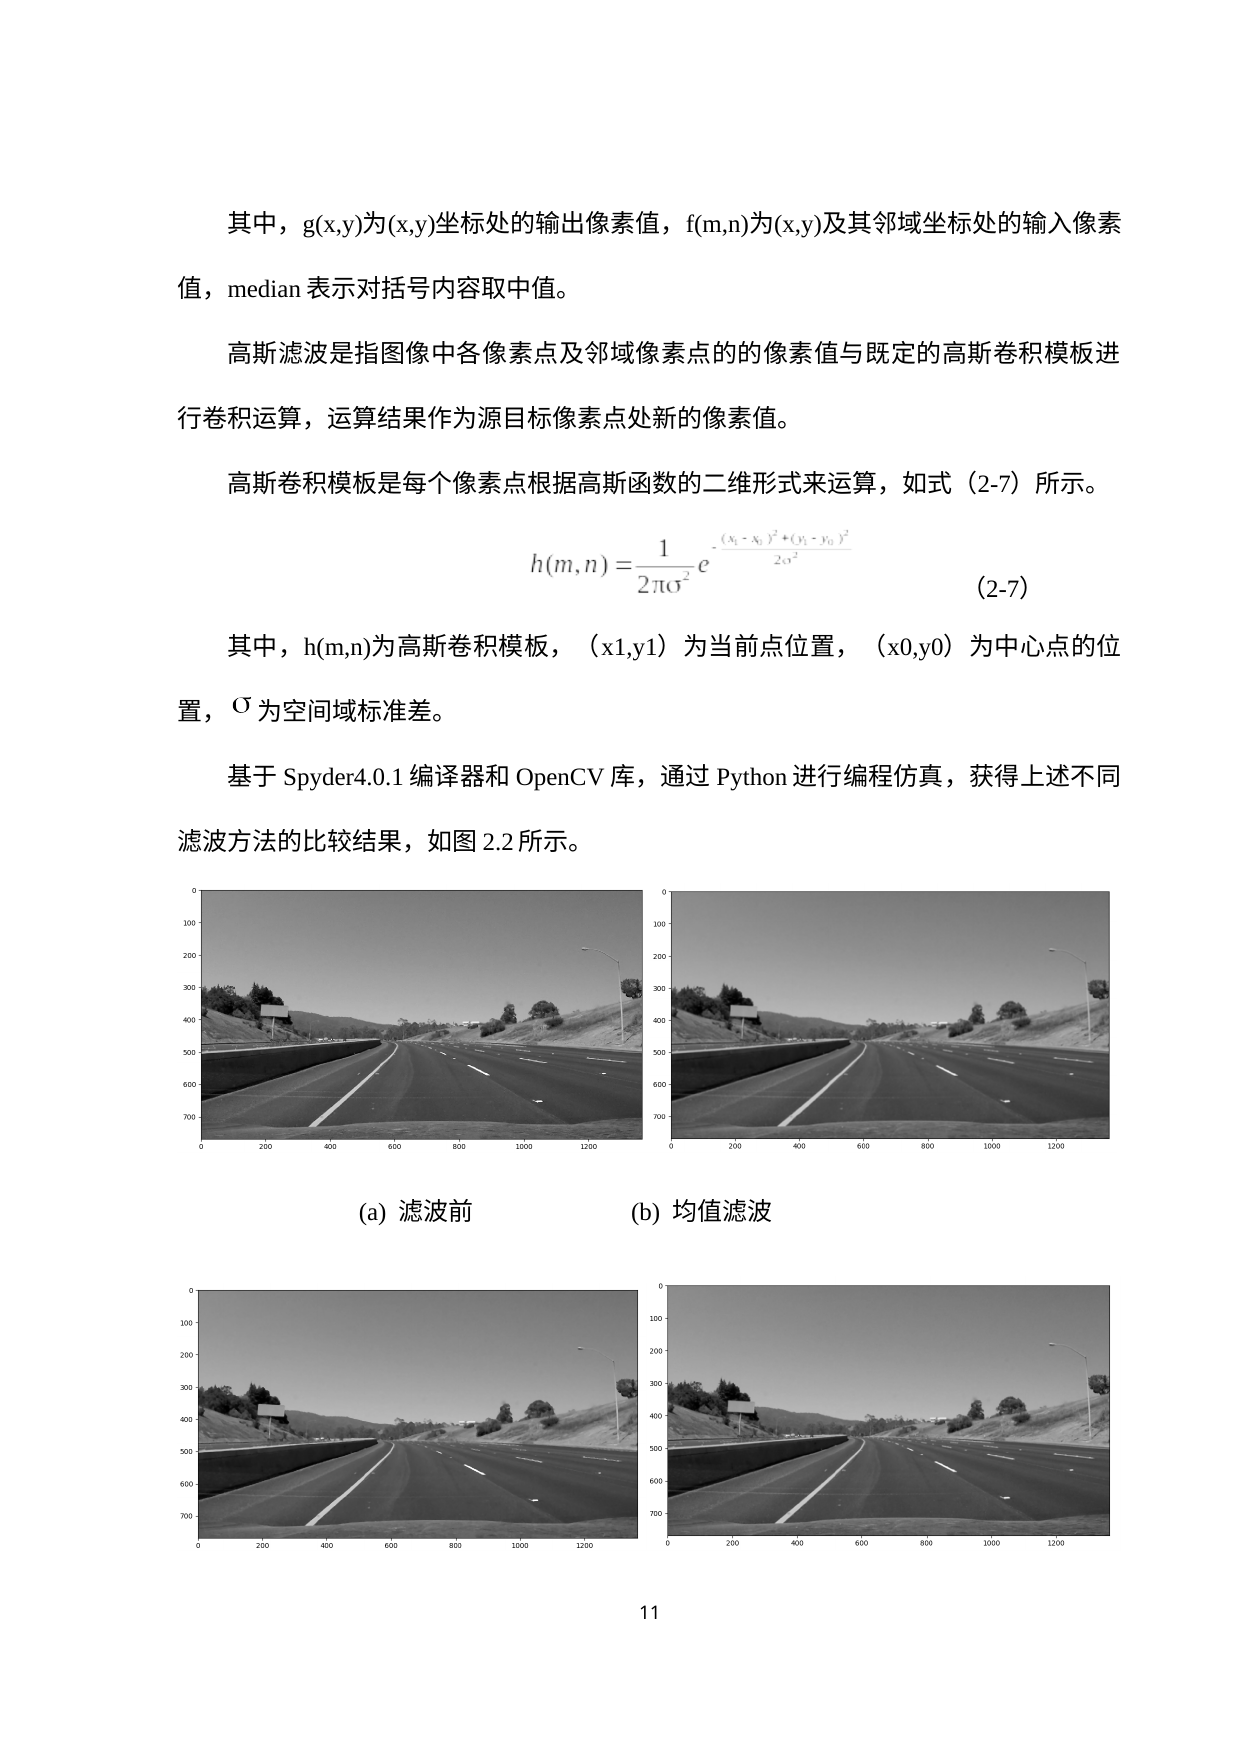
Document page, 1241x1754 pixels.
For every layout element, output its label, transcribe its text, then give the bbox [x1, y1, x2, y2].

picture [177, 883, 1118, 1153]
picture [177, 1276, 1121, 1551]
text （2-7） [177, 514, 1122, 612]
text 基于Spyder4.0.1编译器和OpenCV库，通过Python进行编程仿真，获得上述不同滤波方法的比较结果，如图2.2所示。 [177, 742, 1122, 872]
text 高斯卷积模板是每个像素点根据高斯函数的二维形式来运算，如式（2-7）所示。 [177, 449, 1122, 514]
text 其中，g(x,y)为(x,y)坐标处的输出像素值，f(m,n)为(x,y)及其邻域坐标处的输入像素值，median表示对括号内容取中值。 [177, 189, 1122, 319]
text 高斯滤波是指图像中各像素点及邻域像素点的的像素值与既定的高斯卷积模板进行卷积运算，运算结果作为源目标像素点处新的像素值。 [177, 319, 1122, 449]
text (a) 滤波前 (b) 均值滤波 [177, 1177, 1122, 1242]
text 其中，h(m,n)为高斯卷积模板，（x1,y1）为当前点位置，（x0,y0）为中心点的位置，为空间域标准差。 [177, 612, 1122, 742]
